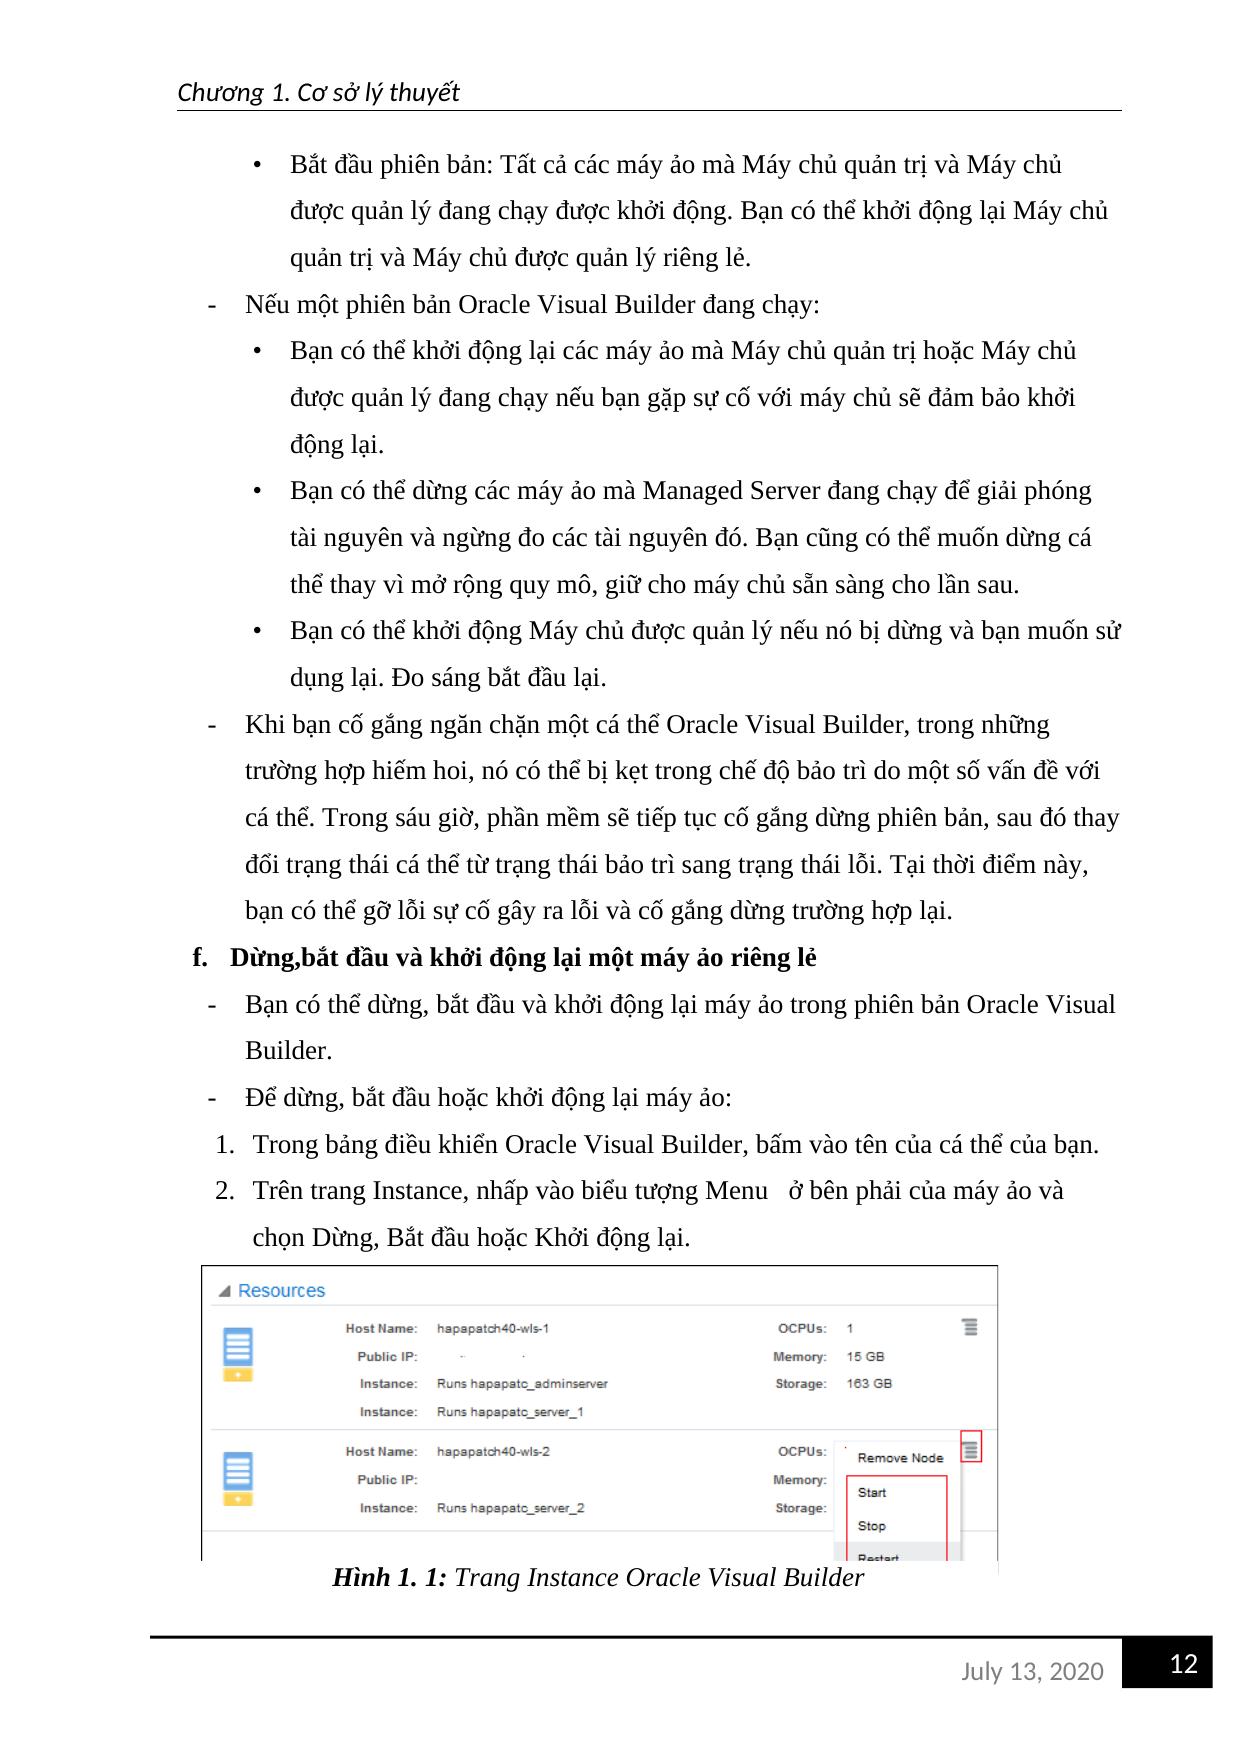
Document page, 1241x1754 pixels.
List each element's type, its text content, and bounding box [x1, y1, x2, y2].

list Bạn có thể dừng các máy ảo mà Managed Server đang chạy để giải phóng tài nguyên và ngừng đo các tài nguyên đó. Bạn cũng có thể muốn dừng cá thể thay vì mở rộng quy mô, giữ cho máy chủ sẵn sàng cho lần sau. [252, 474, 1122, 599]
list Bạn có thể dừng, bắt đầu và khởi động lại máy ảo trong phiên bản Oracle Visual Builder. [207, 988, 1122, 1066]
list Bắt đầu phiên bản: Tất cả các máy ảo mà Máy chủ quản trị và Máy chủ được quản lý đang chạy được khởi động. Bạn có thể khởi động lại Máy chủ quản trị và Máy chủ được quản lý riêng lẻ. [252, 148, 1122, 272]
list Khi bạn cố gắng ngăn chặn một cá thể Oracle Visual Builder, trong những trường hợp hiếm hoi, nó có thể bị kẹt trong chế độ bảo trì do một số vấn đề với cá thể. Trong sáu giờ, phần mềm sẽ tiếp tục cố gắng dừng phiên bản, sau đó thay đổi trạng thái cá thể từ trạng thái bảo trì sang trạng thái lỗi. Tại thời điểm này, bạn có thể gỡ lỗi sự cố gây ra lỗi và cố gắng dừng trường hợp lại. [207, 708, 1122, 926]
list Dừng,bắt đầu và khởi động lại một máy ảo riêng lẻ [192, 941, 1122, 972]
list Bạn có thể khởi động Máy chủ được quản lý nếu nó bị dừng và bạn muốn sử dụng lại. Đo sáng bắt đầu lại. [252, 614, 1122, 692]
list Trên trang Instance, nhấp vào biểu tượng Menu ở bên phải của máy ảo và chọn Dừng, Bắt đầu hoặc Khởi động lại. [215, 1174, 1122, 1252]
list Trong bảng điều khiển Oracle Visual Builder, bấm vào tên của cá thể của bạn. [215, 1128, 1122, 1159]
list Bạn có thể khởi động lại các máy ảo mà Máy chủ quản trị hoặc Máy chủ được quản lý đang chạy nếu bạn gặp sự cố với máy chủ sẽ đảm bảo khởi động lại. [252, 334, 1122, 459]
list Để dừng, bắt đầu hoặc khởi động lại máy ảo: [207, 1081, 1122, 1112]
picture [201, 1265, 999, 1560]
list Nếu một phiên bản Oracle Visual Builder đang chạy: [207, 288, 1122, 319]
